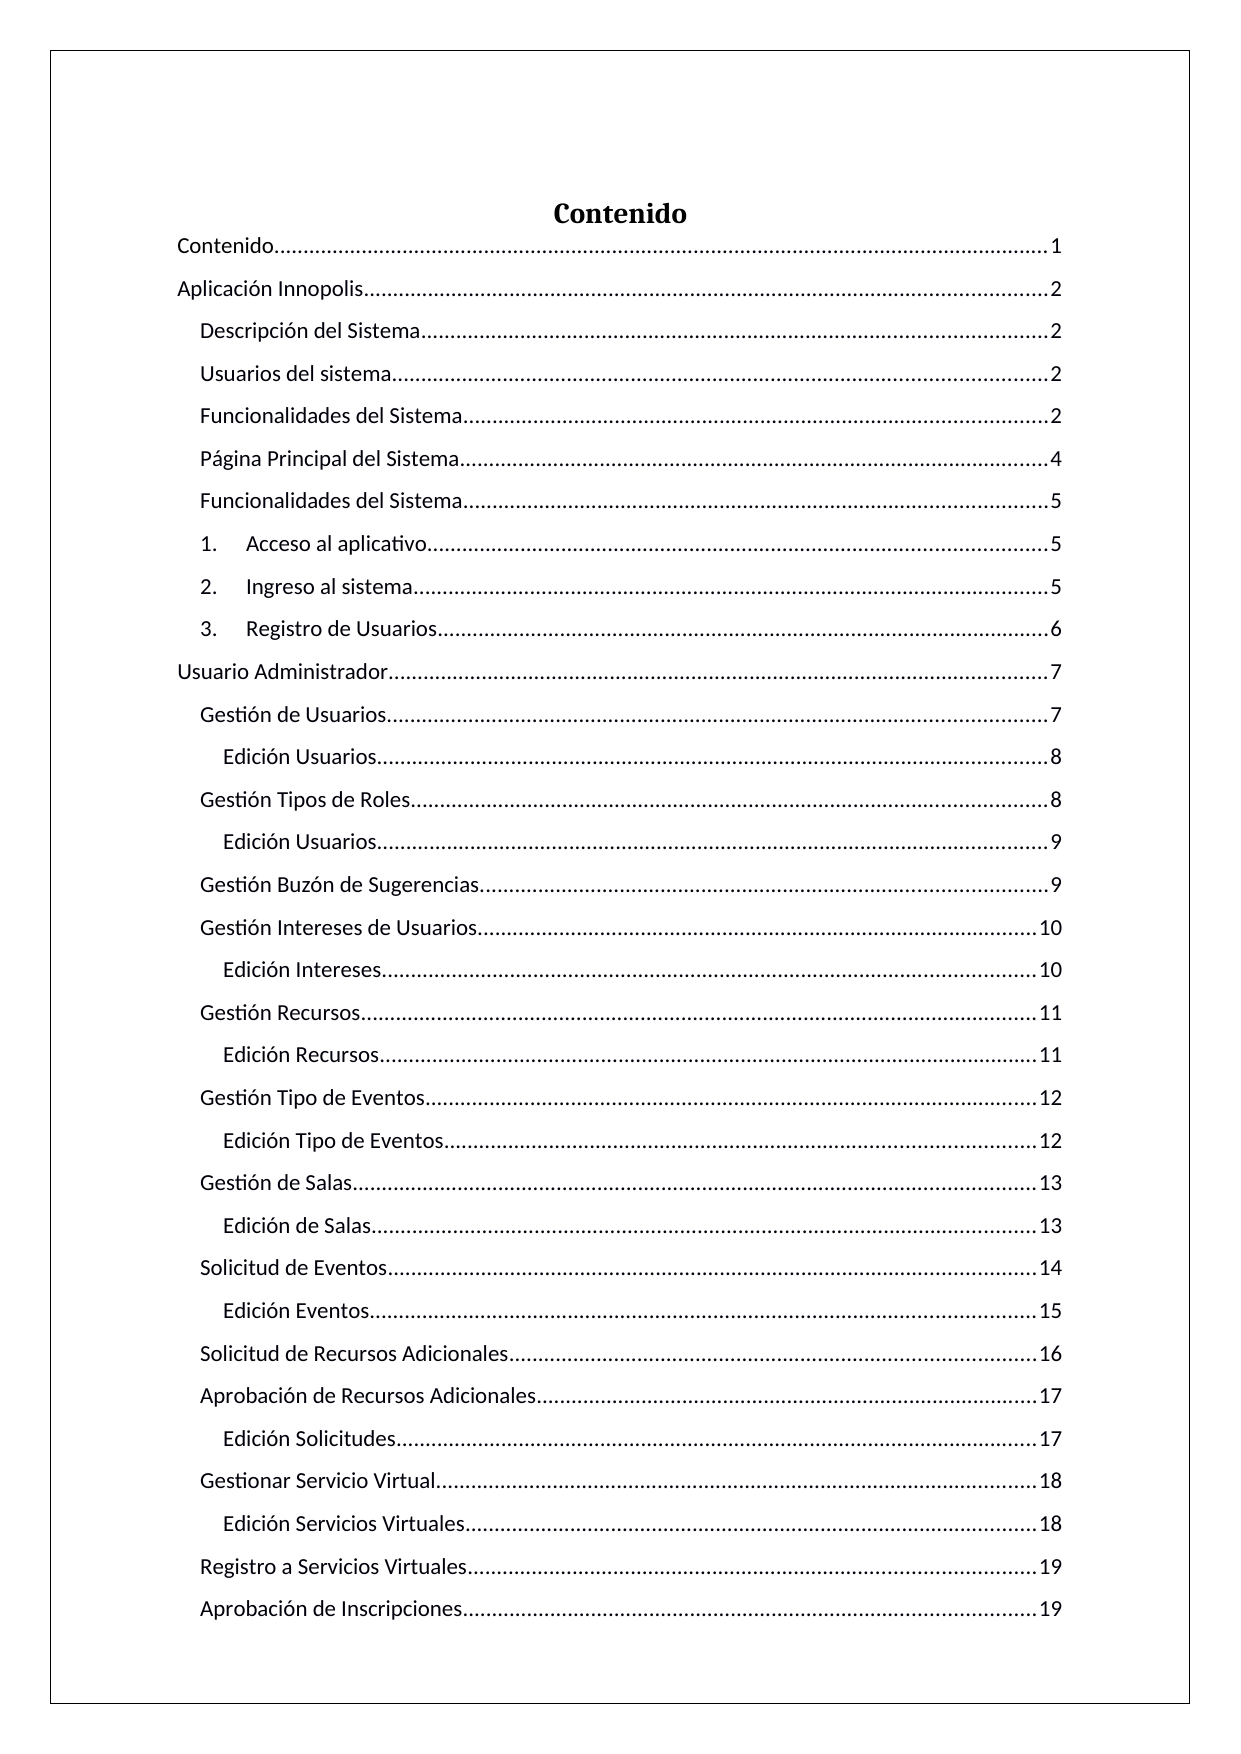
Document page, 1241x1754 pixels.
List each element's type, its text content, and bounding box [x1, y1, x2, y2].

text Solicitud de Eventos 14 [200, 1253, 1063, 1282]
text Edición Eventos 15 [223, 1296, 1063, 1324]
text Gestión Tipos de Roles 8 [200, 785, 1063, 813]
text Edición Intereses 10 [223, 955, 1063, 983]
text Gestión de Salas 13 [200, 1168, 1063, 1196]
text Edición de Salas 13 [223, 1211, 1063, 1239]
text Edición Tipo de Eventos 12 [223, 1126, 1063, 1154]
text Gestión de Usuarios. 7 [200, 700, 1063, 728]
text Gestión Intereses de Usuarios. 10 [200, 913, 1063, 941]
text Gestión Recursos 11 [200, 998, 1063, 1026]
text Edición Solicitudes 17 [223, 1424, 1063, 1452]
text Contenido [177, 197, 1063, 231]
text Funcionalidades del Sistema 2 [200, 401, 1063, 429]
text Aplicación Innopolis 2 [177, 274, 1063, 302]
text 1. Acceso al aplicativo 5 [200, 529, 1063, 557]
text Funcionalidades del Sistema 5 [200, 487, 1063, 515]
text Gestión Tipo de Eventos 12 [200, 1083, 1063, 1111]
text Usuario Administrador 7 [177, 657, 1063, 685]
text Gestión Buzón de Sugerencias. 9 [200, 870, 1063, 898]
text 3. Registro de Usuarios 6 [200, 614, 1063, 642]
text Descripción del Sistema 2 [200, 316, 1063, 344]
text Solicitud de Recursos Adicionales 16 [200, 1339, 1063, 1367]
text Edición Usuarios 8 [223, 742, 1063, 770]
text Aprobación de Recursos Adicionales 17 [200, 1381, 1063, 1409]
text Registro a Servicios Virtuales 19 [200, 1552, 1063, 1580]
text Gestionar Servicio Virtual. 18 [200, 1467, 1063, 1494]
text Edición Recursos 11 [223, 1041, 1063, 1068]
text 2. Ingreso al sistema 5 [200, 572, 1063, 600]
text Edición Servicios Virtuales 18 [223, 1509, 1063, 1537]
text Edición Usuarios 9 [223, 827, 1063, 856]
text Usuarios del sistema 2 [200, 359, 1063, 387]
text Contenido 1 [177, 231, 1063, 259]
text Aprobación de Inscripciones 19 [200, 1594, 1063, 1622]
text Página Principal del Sistema 4 [200, 444, 1063, 472]
